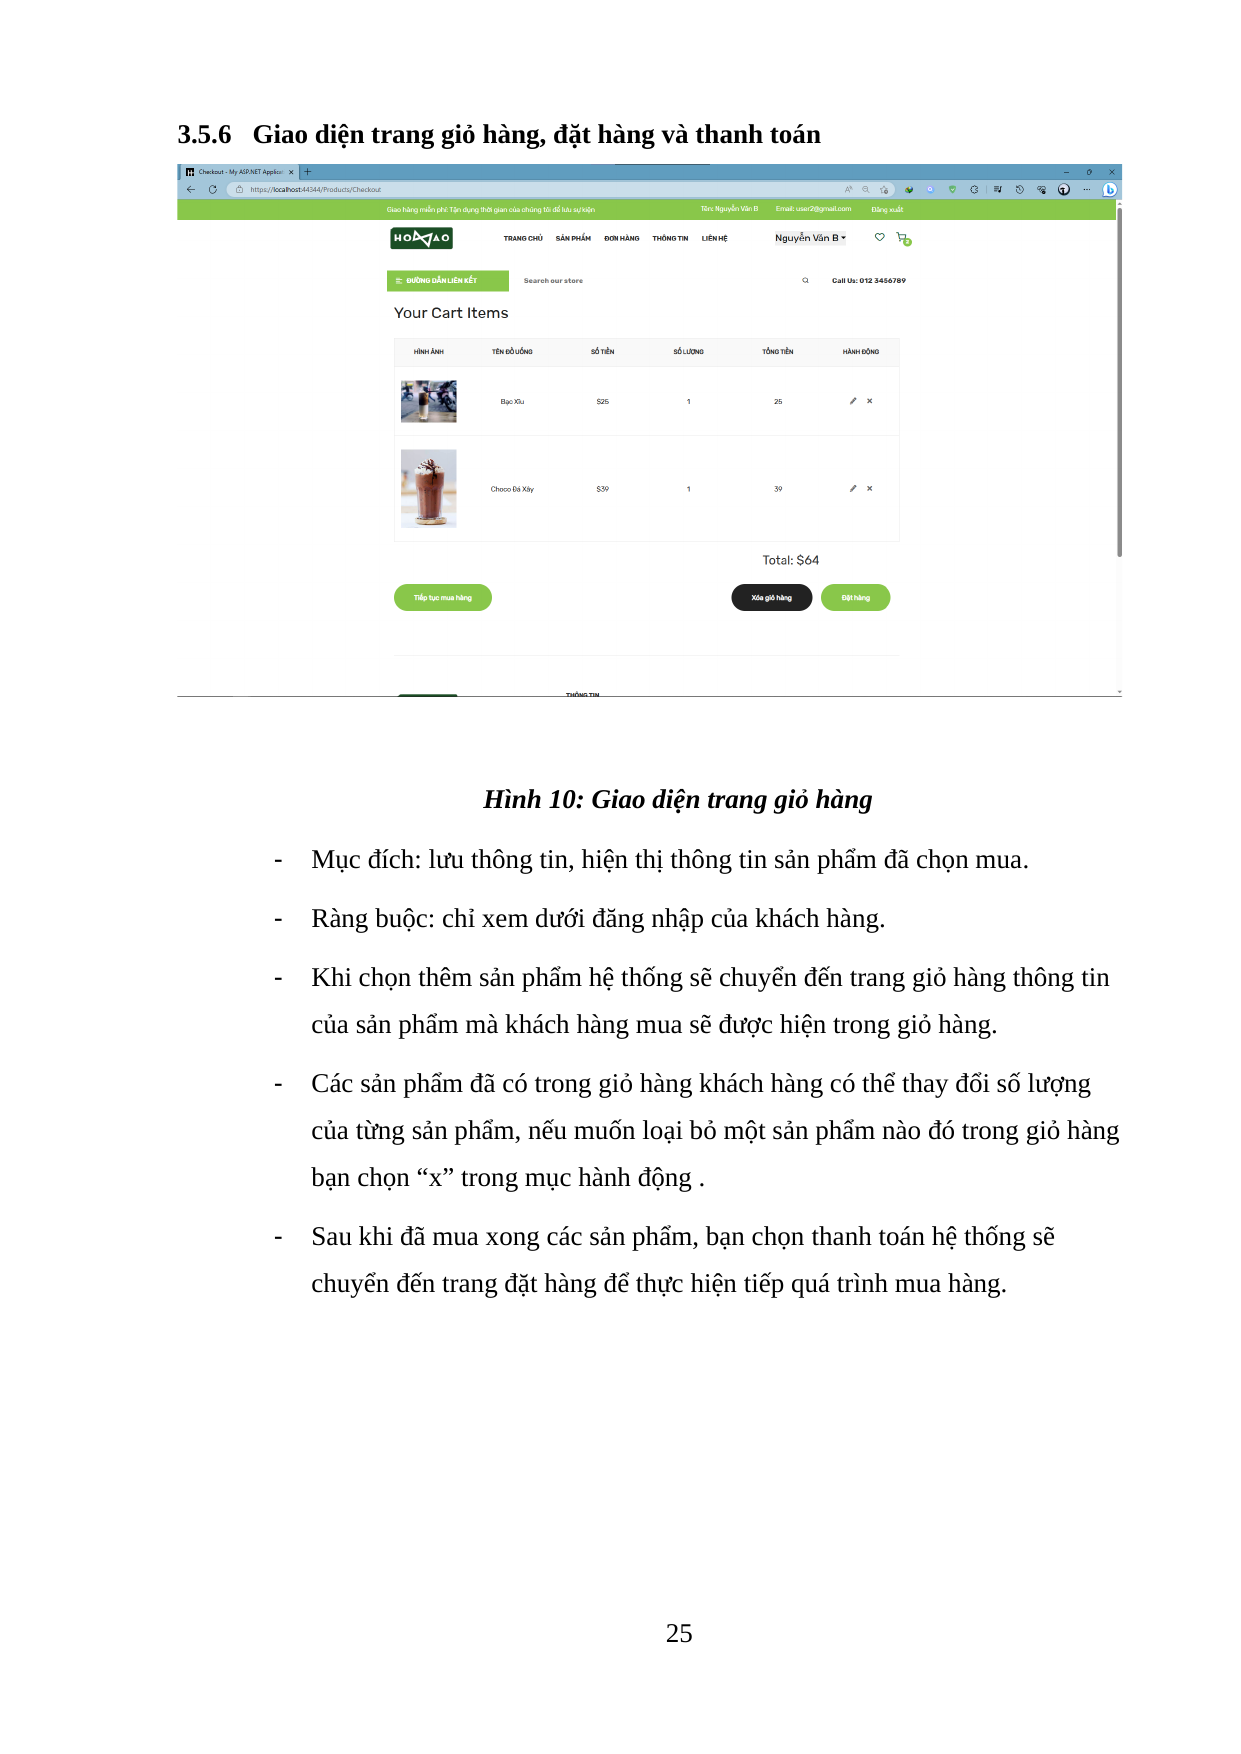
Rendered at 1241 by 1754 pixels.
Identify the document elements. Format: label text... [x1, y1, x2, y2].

subtitle Hình 10: Giao diện trang giỏ hàng [177, 783, 1122, 815]
text 3.5.6 Giao diện trang giỏ hàng, đặt hàng và thanh toán [177, 118, 1122, 149]
list Các sản phẩm đã có trong giỏ hàng khách hàng có thể thay đổi số lượng của từng sản phẩm, nếu muốn loại bỏ một sản phẩm nào đó trong giỏ hàng bạn chọn “x” trong mục hành động . [274, 1067, 1122, 1192]
list Khi chọn thêm sản phẩm hệ thống sẽ chuyển đến trang giỏ hàng thông tin của sản phẩm mà khách hàng mua sẽ được hiện trong giỏ hàng. [274, 961, 1122, 1039]
list Sau khi đã mua xong các sản phẩm, bạn chọn thanh toán hệ thống sẽ chuyển đến trang đặt hàng để thực hiện tiếp quá trình mua hàng. [274, 1220, 1122, 1298]
list Ràng buộc: chỉ xem dưới đăng nhập của khách hàng. [274, 902, 1122, 933]
list Mục đích: lưu thông tin, hiện thị thông tin sản phẩm đã chọn mua. [274, 843, 1122, 874]
picture [177, 164, 1123, 697]
